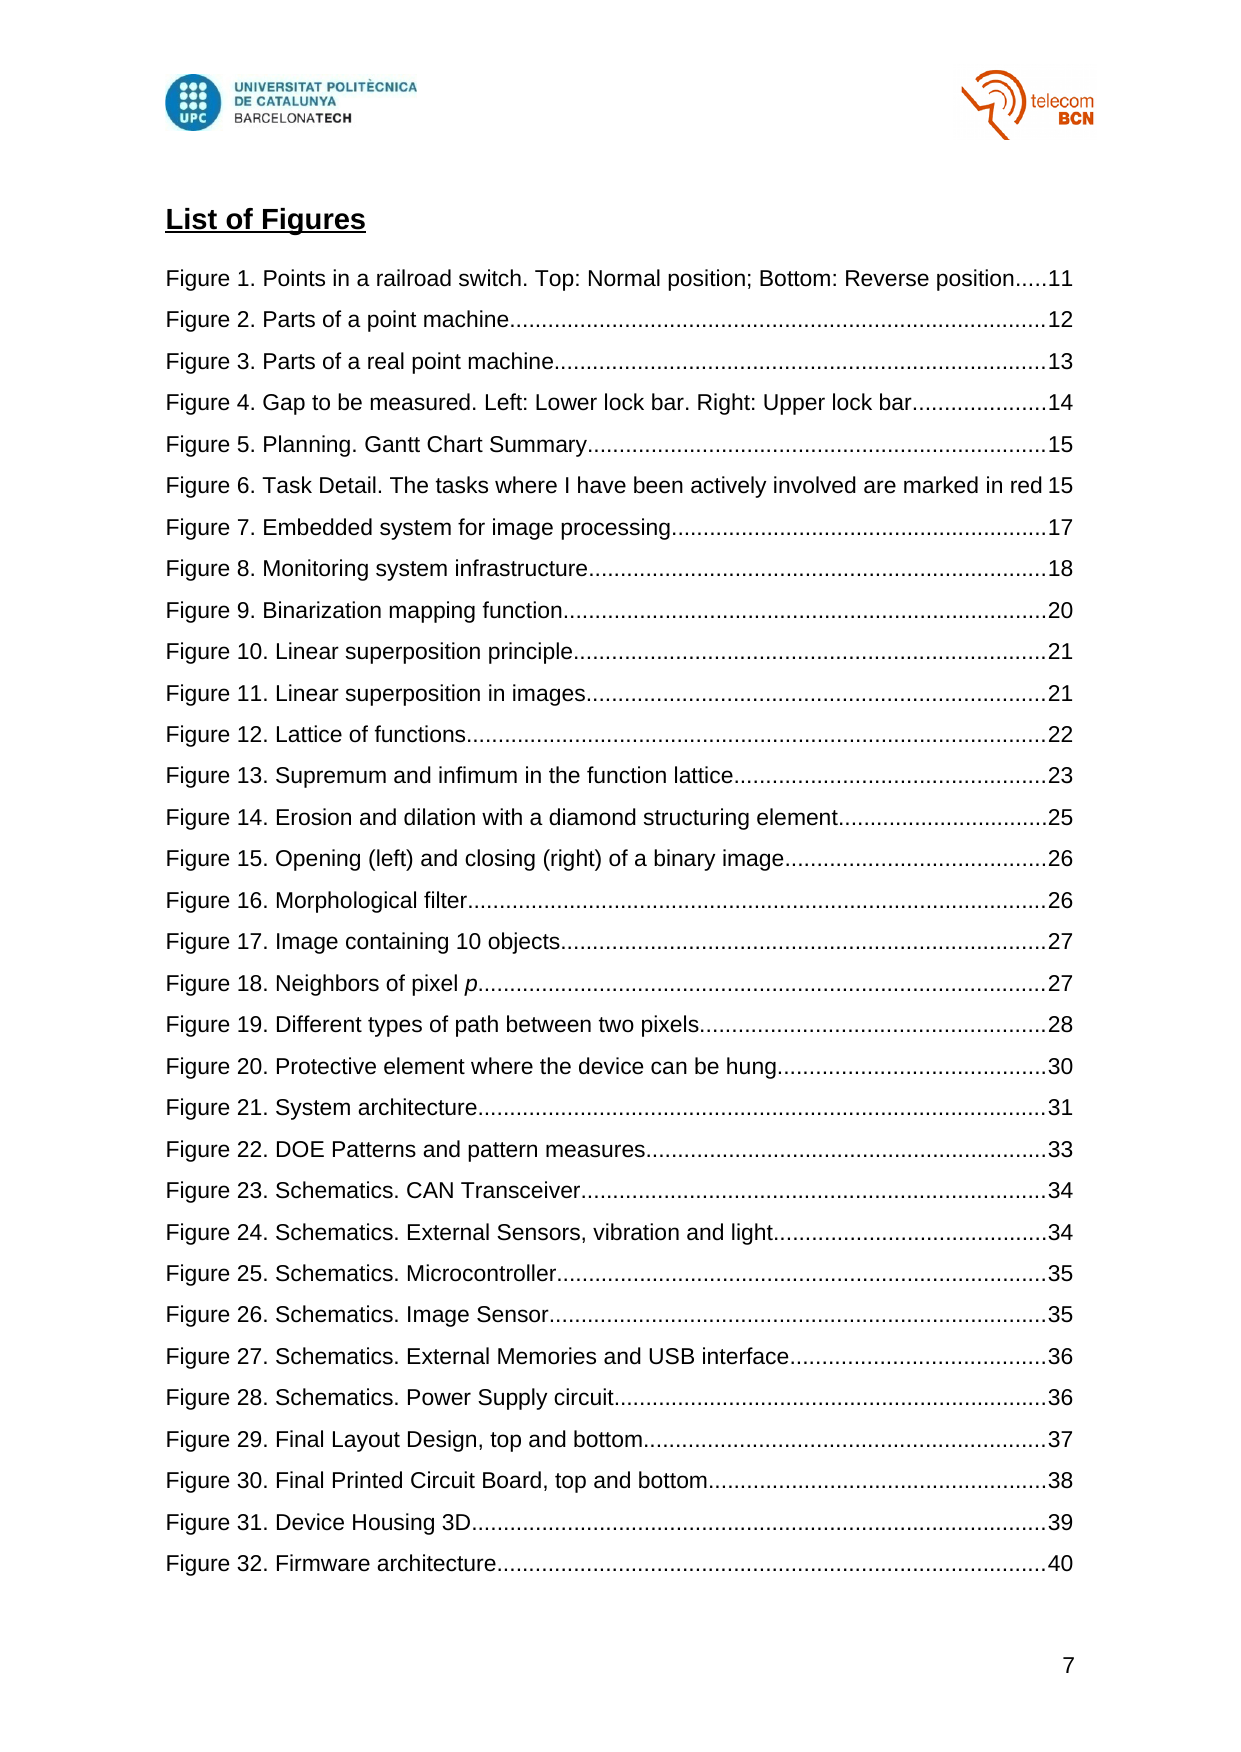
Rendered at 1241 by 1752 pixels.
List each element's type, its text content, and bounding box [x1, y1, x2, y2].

text Figure 25. Schematics. Microcontroller 35 [165, 1260, 1075, 1286]
text Figure 9. Binarization mapping function 20 [165, 597, 1075, 623]
picture [165, 74, 417, 131]
text Figure 15. Opening (left) and closing (right) of a binary image 26 [165, 845, 1075, 872]
text Figure 12. Lattice of functions 22 [165, 721, 1075, 747]
text Figure 14. Erosion and dilation with a diamond structuring element 25 [165, 804, 1075, 830]
text Figure 26. Schematics. Image Sensor 35 [165, 1301, 1075, 1328]
text Figure 5. Planning. Gantt Chart Summary 15 [165, 431, 1075, 457]
text Figure 7. Embedded system for image processing. 17 [165, 514, 1075, 540]
text Figure 10. Linear superposition principle 21 [165, 638, 1075, 664]
text Figure 31. Device Housing 3D 39 [165, 1509, 1075, 1535]
text Figure 3. Parts of a real point machine 13 [165, 348, 1075, 374]
text Figure 17. Image containing 10 objects 27 [165, 928, 1075, 955]
text Figure 16. Morphological filter 26 [165, 887, 1075, 913]
text Figure 20. Protective element where the device can be hung. 30 [165, 1053, 1075, 1079]
text Figure 28. Schematics. Power Supply circuit 36 [165, 1384, 1075, 1411]
picture [952, 64, 1097, 140]
text Figure 24. Schematics. External Sensors, vibration and light 34 [165, 1218, 1075, 1245]
text Figure 6. Task Detail. The tasks where I have been actively involved are marked in red 15 [165, 472, 1075, 499]
text Figure 8. Monitoring system infrastructure 18 [165, 555, 1075, 582]
text Figure 22. DOE Patterns and pattern measures 33 [165, 1136, 1075, 1162]
text Figure 11. Linear superposition in images 21 [165, 679, 1075, 706]
text Figure 27. Schematics. External Memories and USB interface 36 [165, 1343, 1075, 1369]
text Figure 1. Points in a railroad switch. Top: Normal position; Bottom: Reverse position 11 [165, 265, 1075, 291]
text Figure 23. Schematics. CAN Transceiver 34 [165, 1177, 1075, 1203]
text Figure 18. Neighbors of pixel p 27 [165, 970, 1075, 996]
text Figure 4. Gap to be measured. Left: Lower lock bar. Right: Upper lock bar 14 [165, 389, 1075, 416]
text Figure 30. Final Printed Circuit Board, top and bottom 38 [165, 1467, 1075, 1494]
text Figure 29. Final Layout Design, top and bottom 37 [165, 1426, 1075, 1452]
text Figure 2. Parts of a point machine 12 [165, 306, 1075, 333]
text Figure 32. Firmware architecture 40 [165, 1550, 1075, 1577]
text Figure 19. Different types of path between two pixels. 28 [165, 1011, 1075, 1038]
text Figure 21. System architecture 31 [165, 1094, 1075, 1121]
title List of Figures [165, 202, 1075, 236]
text Figure 13. Supremum and infimum in the function lattice 23 [165, 762, 1075, 789]
